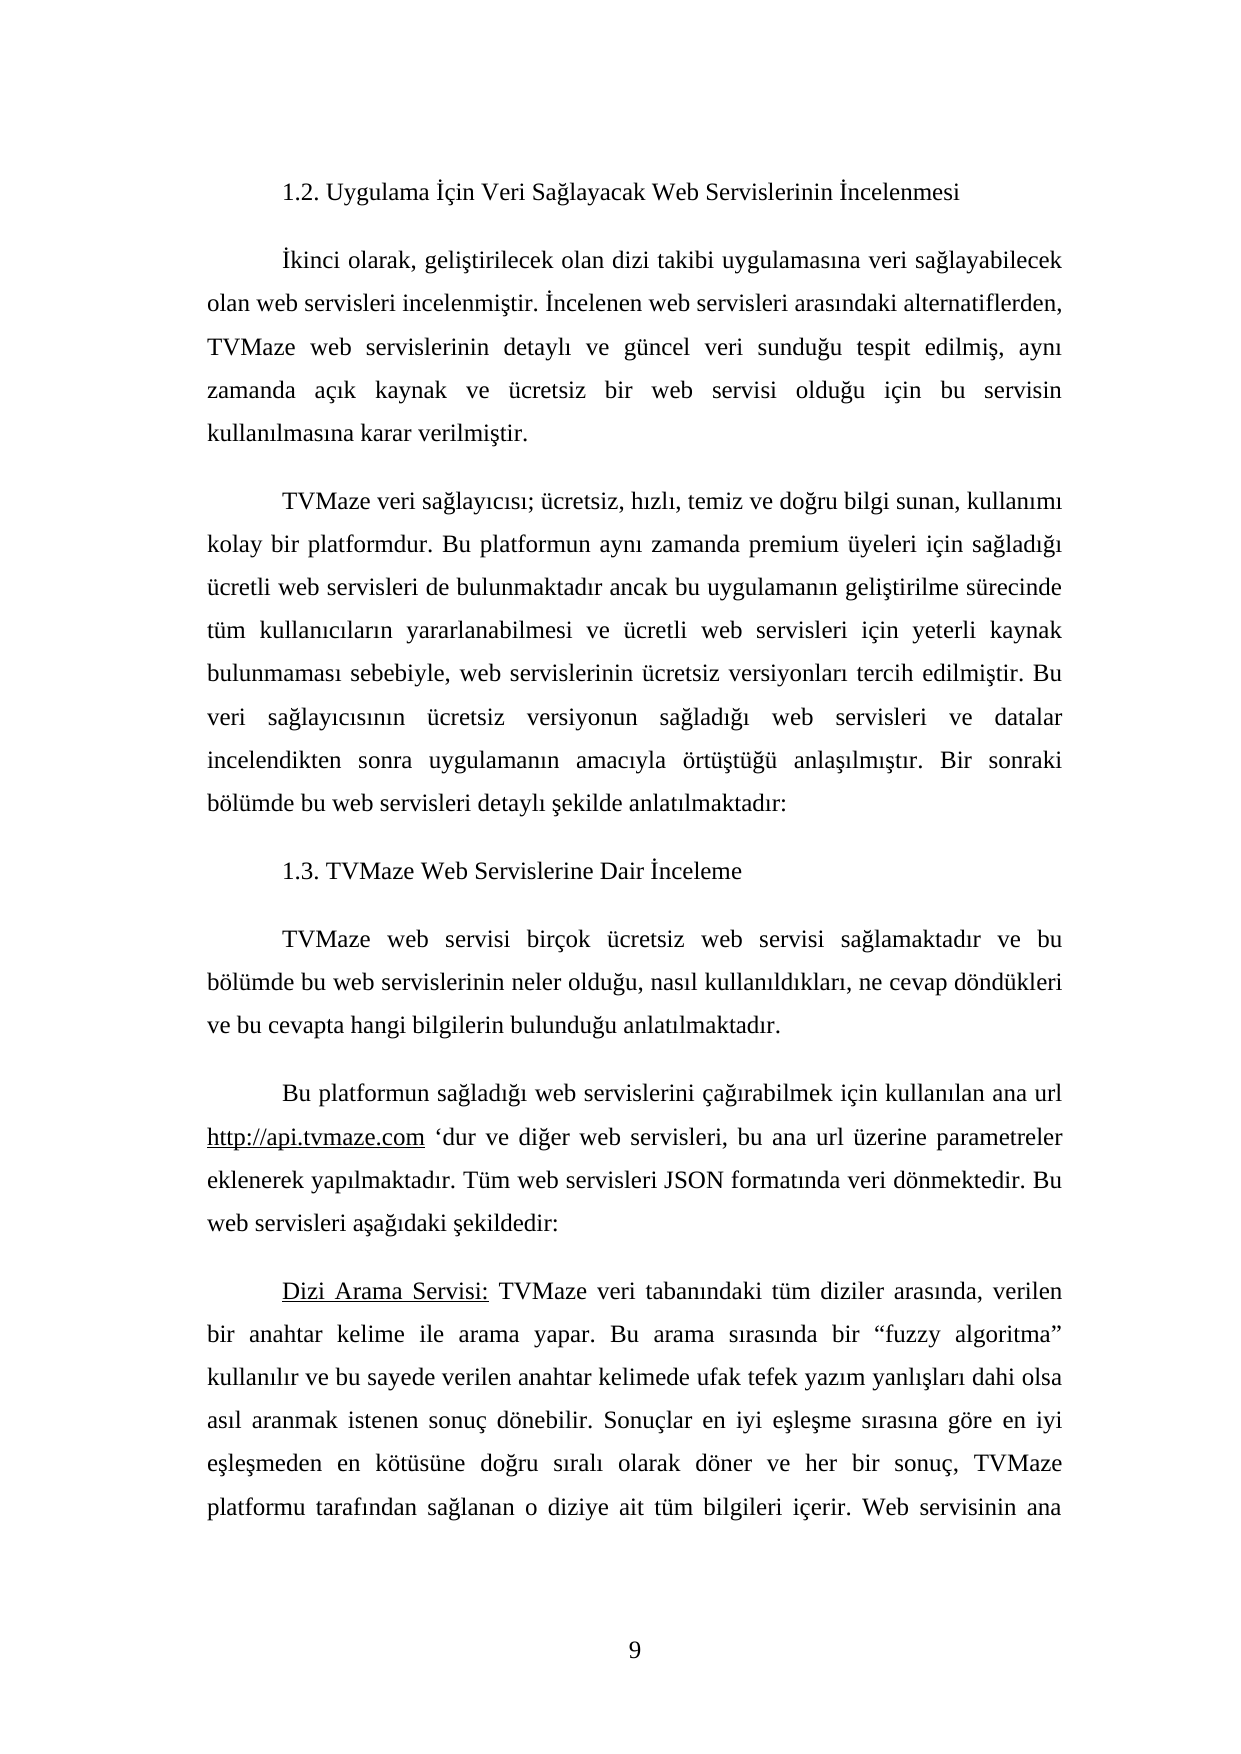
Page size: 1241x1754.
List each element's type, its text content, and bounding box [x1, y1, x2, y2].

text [207, 1276, 1063, 1520]
text 1.2. Uygulama İçin Veri Sağlayacak Web Servislerinin İncelenmesi [207, 177, 1063, 206]
text Bu platformun sağladığı web servislerini çağırabilmek için kullanılan ana url http://api.tvmaze.com ‘dur ve diğer web servisleri, bu ana url üzerine parametreler eklenerek yapılmaktadır. Tüm web servisleri JSON formatında veri dönmektedir. Bu web servisleri aşağıdaki şekildedir: [207, 1078, 1063, 1237]
text TVMaze web servisi birçok ücretsiz web servisi sağlamaktadır ve bu bölümde bu web servislerinin neler olduğu, nasıl kullanıldıkları, ne cevap döndükleri ve bu cevapta hangi bilgilerin bulunduğu anlatılmaktadır. [207, 924, 1063, 1039]
text İkinci olarak, geliştirilecek olan dizi takibi uygulamasına veri sağlayabilecek olan web servisleri incelenmiştir. İncelenen web servisleri arasındaki alternatiflerden, TVMaze web servislerinin detaylı ve güncel veri sunduğu tespit edilmiş, aynı zamanda açık kaynak ve ücretsiz bir web servisi olduğu için bu servisin kullanılmasına karar verilmiştir. [207, 245, 1063, 447]
text 1.3. TVMaze Web Servislerine Dair İnceleme [207, 856, 1063, 885]
text TVMaze veri sağlayıcısı; ücretsiz, hızlı, temiz ve doğru bilgi sunan, kullanımı kolay bir platformdur. Bu platformun aynı zamanda premium üyeleri için sağladığı ücretli web servisleri de bulunmaktadır ancak bu uygulamanın geliştirilme sürecinde tüm kullanıcıların yararlanabilmesi ve ücretli web servisleri için yeterli kaynak bulunmaması sebebiyle, web servislerinin ücretsiz versiyonları tercih edilmiştir. Bu veri sağlayıcısının ücretsiz versiyonun sağladığı web servisleri ve datalar incelendikten sonra uygulamanın amacıyla örtüştüğü anlaşılmıştır. Bir sonraki bölümde bu web servisleri detaylı şekilde anlatılmaktadır: [207, 486, 1063, 817]
